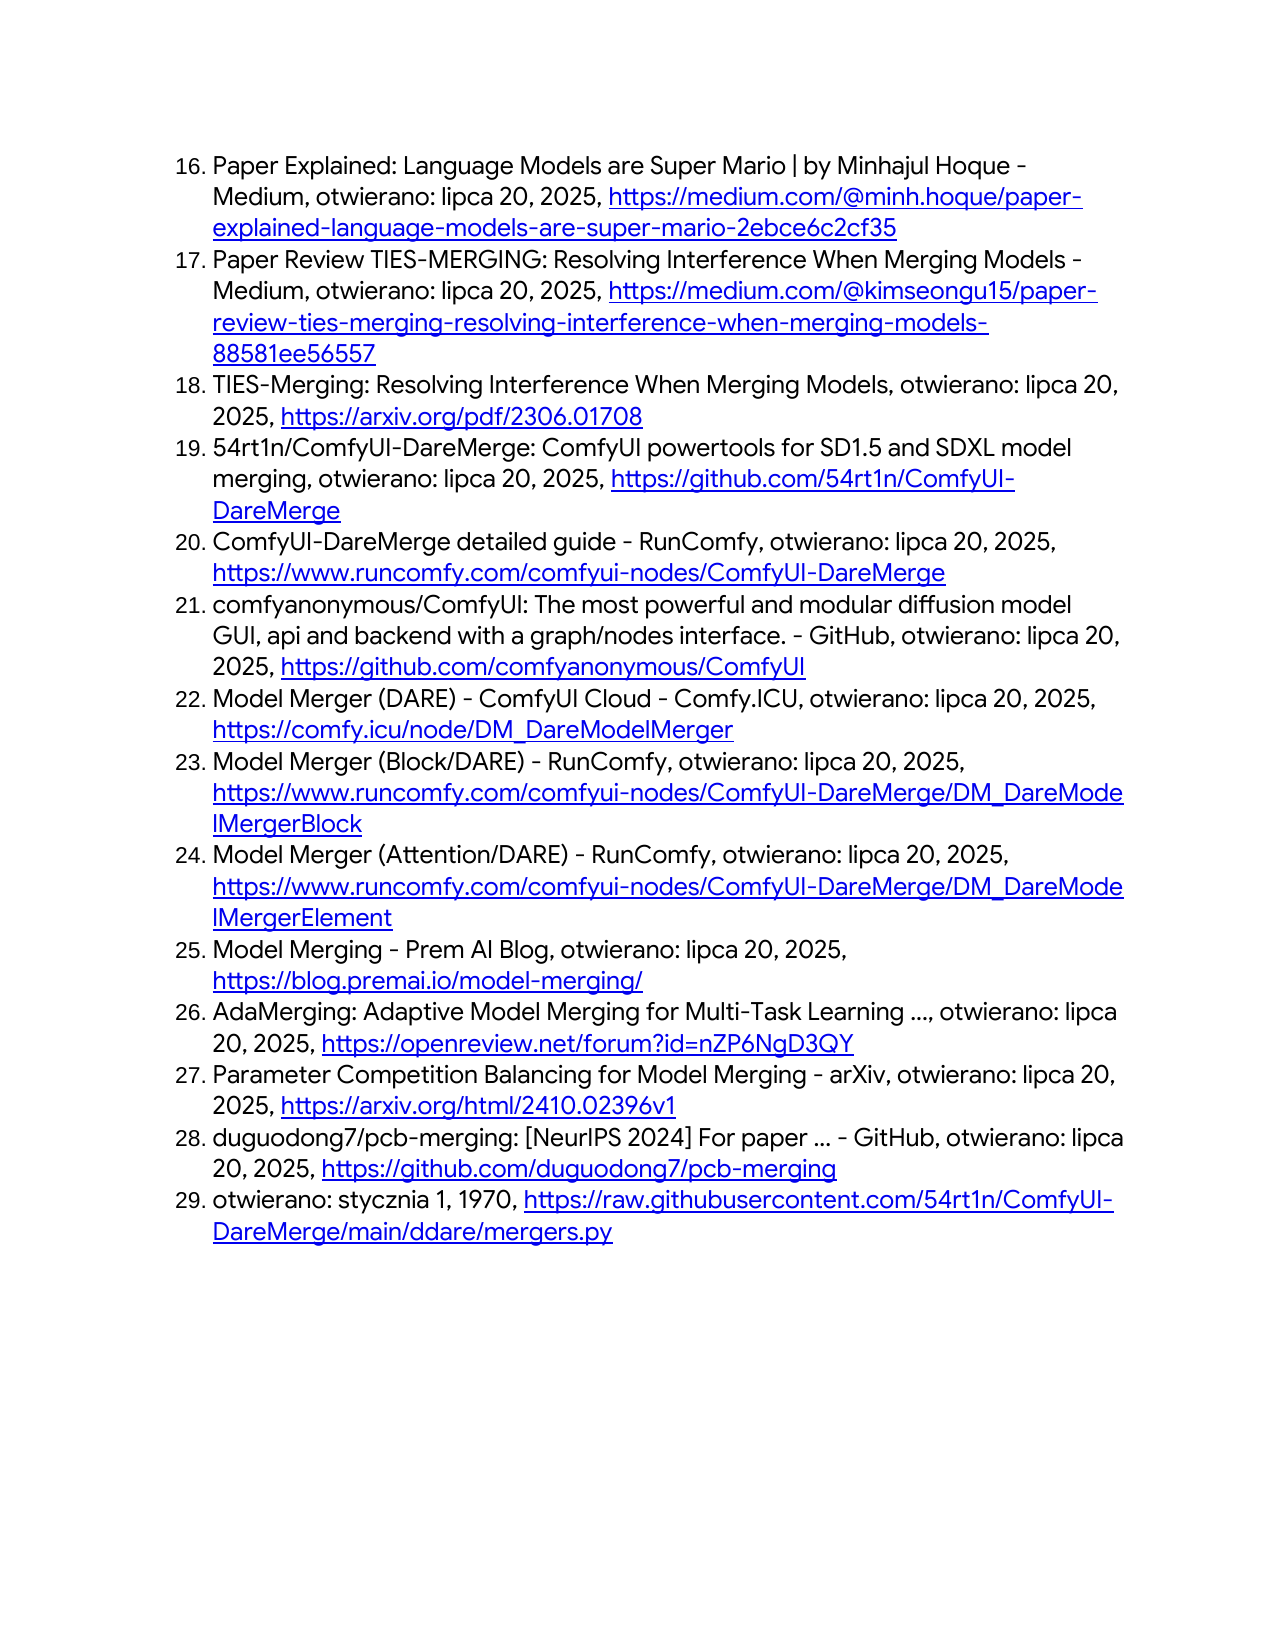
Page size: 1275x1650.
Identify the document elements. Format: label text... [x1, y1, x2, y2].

list TIES-Merging: Resolving Interference When Merging Models, otwierano: lipca 20, 2025, https://arxiv.org/pdf/2306.01708 [175, 369, 1125, 432]
list Model Merger (DARE) - ComfyUI Cloud - Comfy.ICU, otwierano: lipca 20, 2025, https://comfy.icu/node/DM_DareModelMerger [175, 683, 1125, 746]
list otwierano: stycznia 1, 1970, https://raw.githubusercontent.com/54rt1n/ComfyUI-DareMerge/main/ddare/mergers.py [175, 1185, 1125, 1247]
list Model Merger (Attention/DARE) - RunComfy, otwierano: lipca 20, 2025, https://www.runcomfy.com/comfyui-nodes/ComfyUI-DareMerge/DM_DareModelMergerElement [175, 840, 1125, 934]
list comfyanonymous/ComfyUI: The most powerful and modular diffusion model GUI, api and backend with a graph/nodes interface. - GitHub, otwierano: lipca 20, 2025, https://github.com/comfyanonymous/ComfyUI [175, 589, 1125, 683]
list Parameter Competition Balancing for Model Merging - arXiv, otwierano: lipca 20, 2025, https://arxiv.org/html/2410.02396v1 [175, 1059, 1125, 1122]
list Paper Explained: Language Models are Super Mario | by Minhajul Hoque - Medium, otwierano: lipca 20, 2025, https://medium.com/@minh.hoque/paper-explained-language-models-are-super-mario-2ebce6c2cf35 [175, 150, 1125, 244]
list AdaMerging: Adaptive Model Merging for Multi-Task Learning ..., otwierano: lipca 20, 2025, https://openreview.net/forum?id=nZP6NgD3QY [175, 997, 1125, 1059]
list Model Merging - Prem AI Blog, otwierano: lipca 20, 2025, https://blog.premai.io/model-merging/ [175, 934, 1125, 997]
list Paper Review TIES-MERGING: Resolving Interference When Merging Models - Medium, otwierano: lipca 20, 2025, https://medium.com/@kimseongu15/paper-review-ties-merging-resolving-interference-when-merging-models-88581ee56557 [175, 244, 1125, 369]
list Model Merger (Block/DARE) - RunComfy, otwierano: lipca 20, 2025, https://www.runcomfy.com/comfyui-nodes/ComfyUI-DareMerge/DM_DareModelMergerBlock [175, 746, 1125, 840]
list duguodong7/pcb-merging: [NeurIPS 2024] For paper ... - GitHub, otwierano: lipca 20, 2025, https://github.com/duguodong7/pcb-merging [175, 1122, 1125, 1185]
list ComfyUI-DareMerge detailed guide - RunComfy, otwierano: lipca 20, 2025, https://www.runcomfy.com/comfyui-nodes/ComfyUI-DareMerge [175, 526, 1125, 589]
list 54rt1n/ComfyUI-DareMerge: ComfyUI powertools for SD1.5 and SDXL model merging, otwierano: lipca 20, 2025, https://github.com/54rt1n/ComfyUI-DareMerge [175, 432, 1125, 526]
